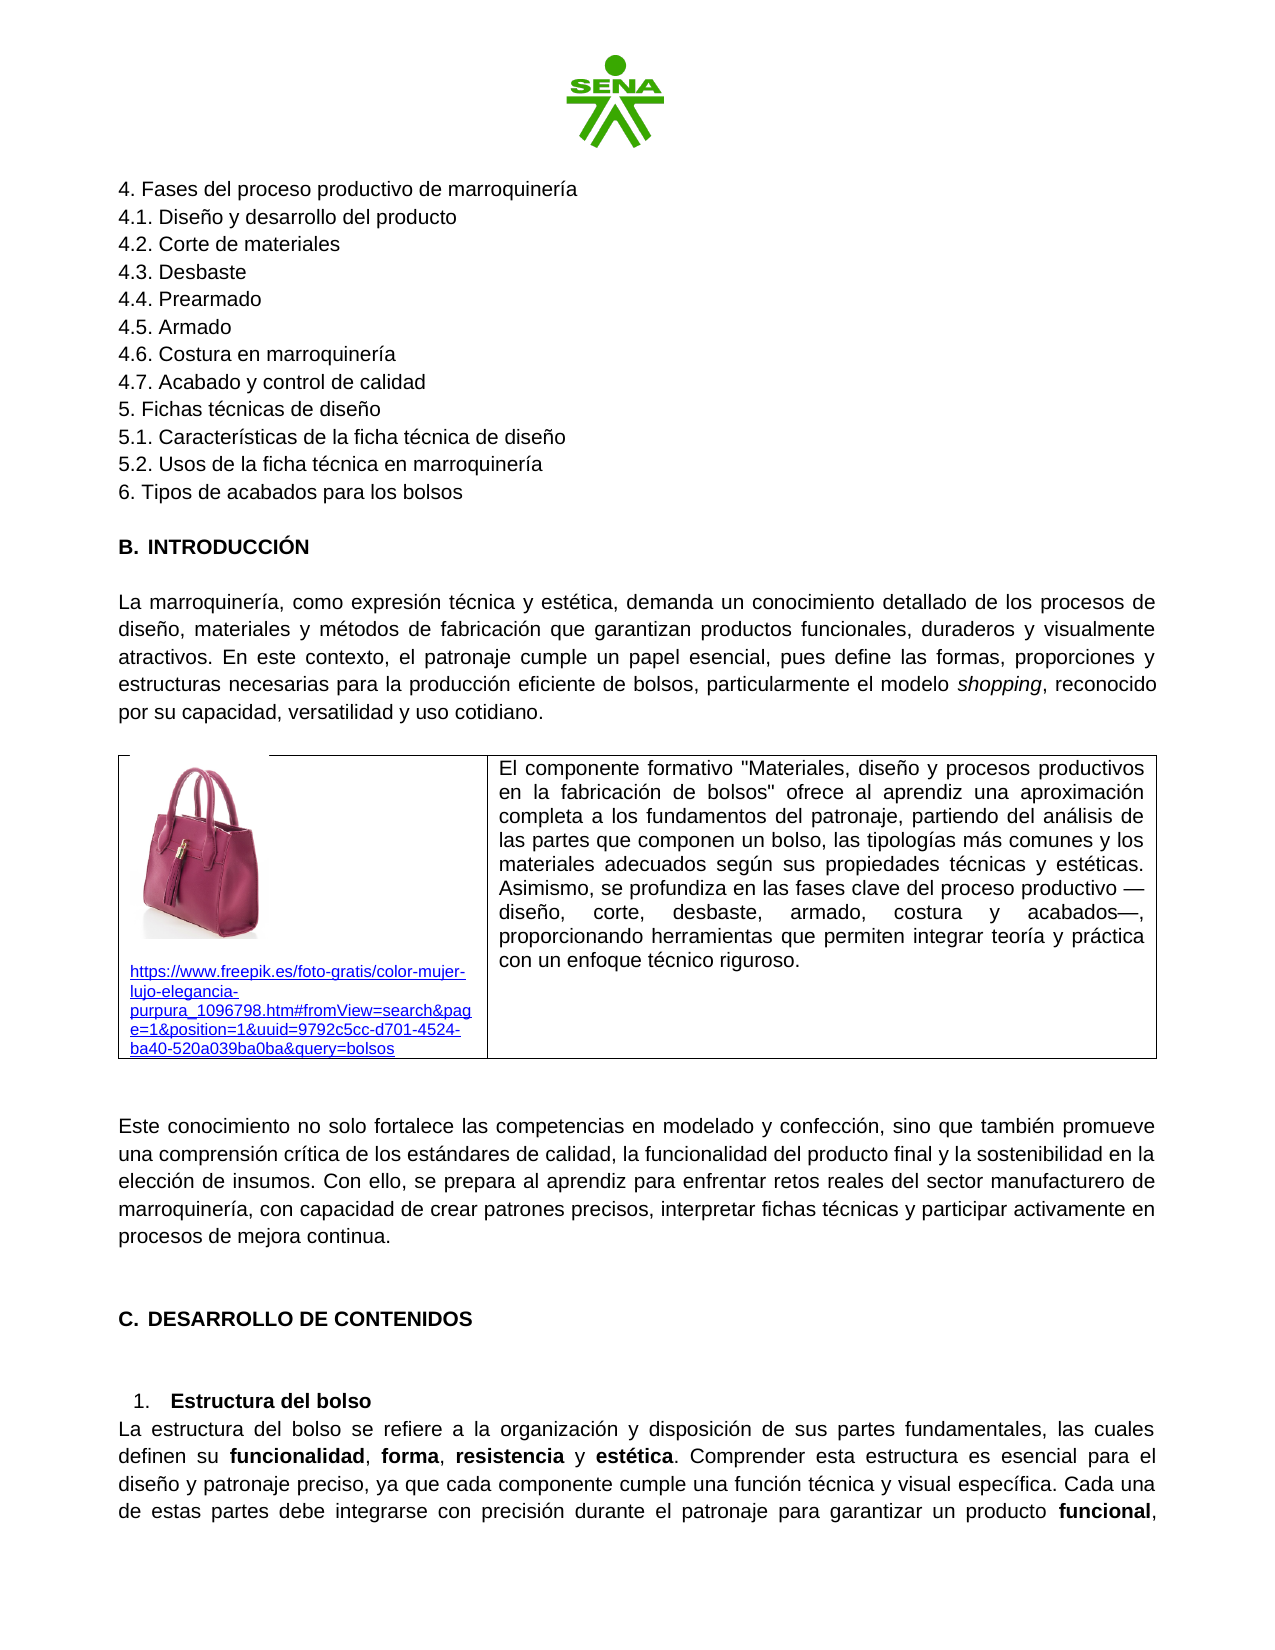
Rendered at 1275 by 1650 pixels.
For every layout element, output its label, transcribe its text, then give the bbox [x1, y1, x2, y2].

text 5. Fichas técnicas de diseño [118, 397, 1157, 421]
table_header El componente formativo "Materiales, diseño y procesos productivos en la fabricación de bolsos" ofrece al aprendiz una aproximación completa a los fundamentos del patronaje, partiendo del análisis de las partes que componen un bolso, las tipologías más comunes y los materiales adecuados según sus propiedades técnicas y estéticas. Asimismo, se profundiza en las fases clave del proceso productivo —diseño, corte, desbaste, armado, costura y acabados—, proporcionando herramientas que permiten integrar teoría y práctica con un enfoque técnico riguroso. [488, 756, 1156, 1058]
text La marroquinería, como expresión técnica y estética, demanda un conocimiento detallado de los procesos de diseño, materiales y métodos de fabricación que garantizan productos funcionales, duraderos y visualmente atractivos. En este contexto, el patronaje cumple un papel esencial, pues define las formas, proporciones y estructuras necesarias para la producción eficiente de bolsos, particularmente el modelo shopping, reconocido por su capacidad, versatilidad y uso cotidiano. [118, 590, 1157, 724]
table_header https://www.freepik.es/foto-gratis/color-mujer-lujo-elegancia-purpura_1096798.htm#fromView=search&page=1&position=1&uuid=9792c5cc-d701-4524-ba40-520a039ba0ba&query=bolsos [119, 756, 487, 1058]
text 5.1. Características de la ficha técnica de diseño [118, 425, 1157, 449]
list DESARROLLO DE CONTENIDOS [118, 1307, 1157, 1331]
text 4.7. Acabado y control de calidad [118, 370, 1157, 394]
list INTRODUCCIÓN [118, 535, 1157, 559]
text 5.2. Usos de la ficha técnica en marroquinería [118, 452, 1157, 476]
text 4. Fases del proceso productivo de marroquinería [118, 177, 1157, 201]
text 4.2. Corte de materiales [118, 232, 1157, 256]
text 4.3. Desbaste [118, 260, 1157, 284]
text Este conocimiento no solo fortalece las competencias en modelado y confección, sino que también promueve una comprensión crítica de los estándares de calidad, la funcionalidad del producto final y la sostenibilidad en la elección de insumos. Con ello, se prepara al aprendiz para enfrentar retos reales del sector manufacturero de marroquinería, con capacidad de crear patrones precisos, interpretar fichas técnicas y participar activamente en procesos de mejora continua. [118, 1114, 1157, 1248]
text 4.5. Armado [118, 315, 1157, 339]
text 4.6. Costura en marroquinería [118, 342, 1157, 366]
text 4.1. Diseño y desarrollo del producto [118, 205, 1157, 229]
picture [566, 55, 664, 148]
list Estructura del bolso [133, 1389, 1157, 1413]
text 4.4. Prearmado [118, 287, 1157, 311]
picture [129, 755, 270, 939]
text 6. Tipos de acabados para los bolsos [118, 480, 1157, 504]
